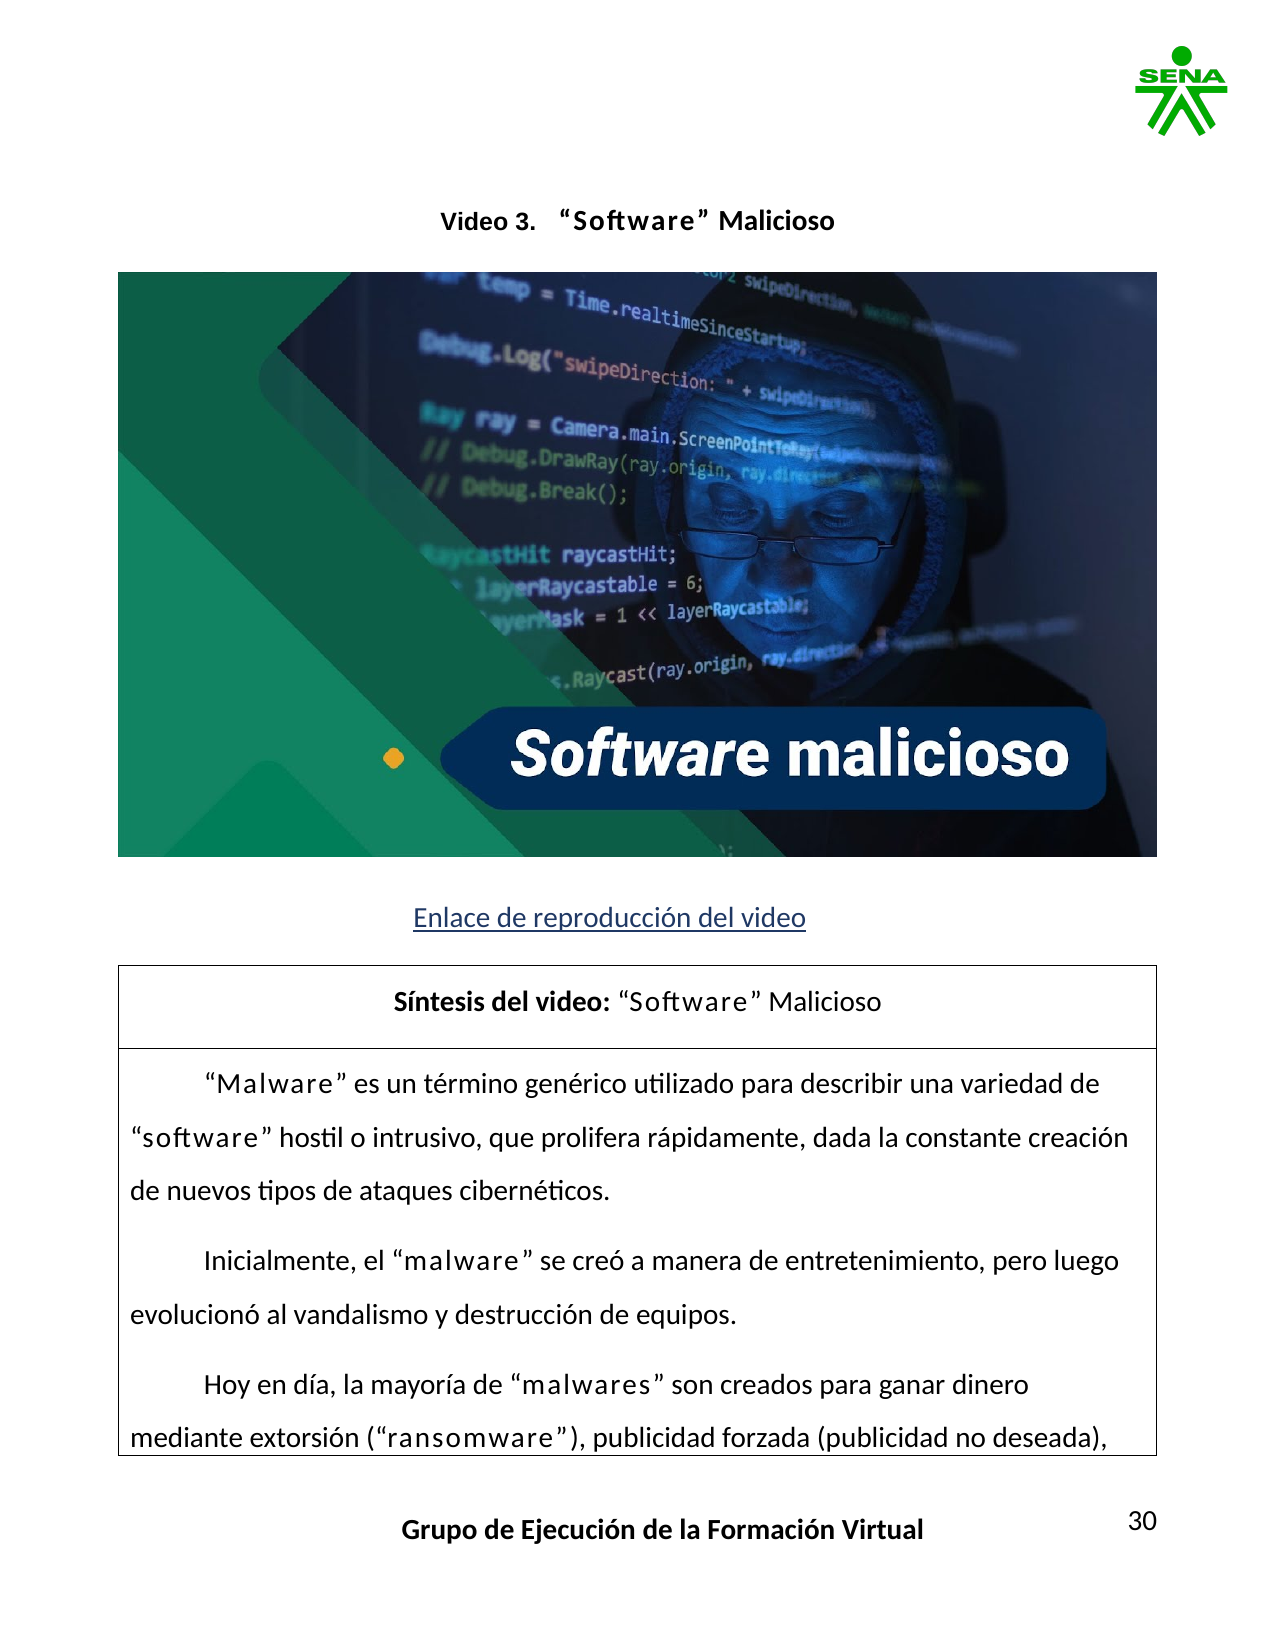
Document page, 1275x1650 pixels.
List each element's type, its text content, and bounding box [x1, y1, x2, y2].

table_header Síntesis del video: “Software” Malicioso [119, 966, 1156, 1048]
text “Software” Malicioso [118, 202, 1157, 238]
picture [118, 272, 1157, 857]
list Enlace de reproducción del video [384, 899, 1157, 935]
picture [1135, 46, 1228, 136]
